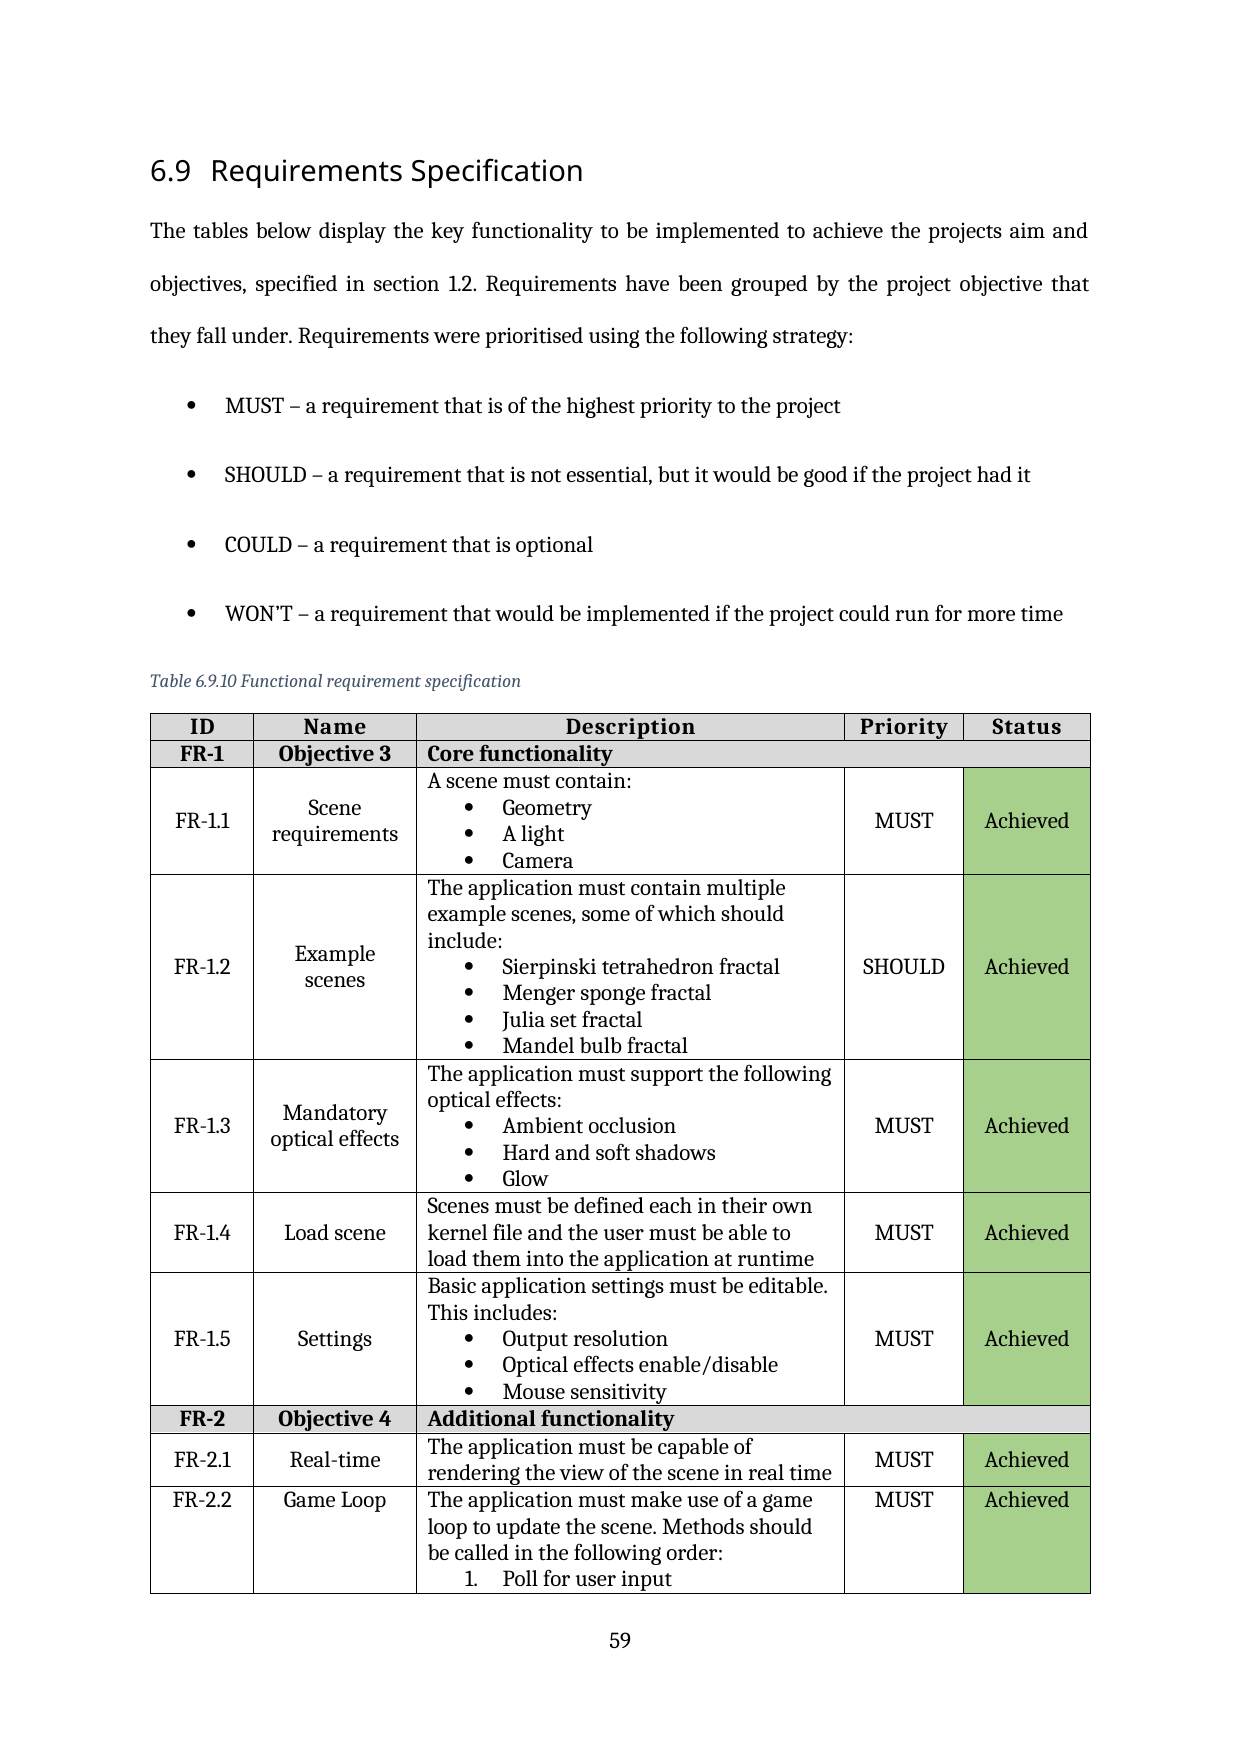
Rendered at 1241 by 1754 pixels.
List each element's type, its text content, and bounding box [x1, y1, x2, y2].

table_cell FR-1.2 [151, 875, 253, 1059]
table_cell Achieved [964, 1273, 1090, 1405]
table_cell MUST [845, 1434, 963, 1486]
table_cell MUST [845, 1193, 963, 1272]
table_cell FR-1 [151, 741, 253, 767]
text The tables below display the key functionality to be implemented to achieve the projects aim and objectives, specified in section 1.2. Requirements have been grouped by the project objective that they fall under. Requirements were prioritised using the following strategy: [150, 218, 1090, 349]
table_cell FR-2.2 [151, 1487, 253, 1593]
table_cell The application must support the following optical effects: Ambient occlusion Hard and soft shadows Glow [417, 1060, 844, 1192]
table_cell SHOULD [845, 875, 963, 1059]
table_cell FR-2 [151, 1406, 253, 1432]
table_cell FR-1.1 [151, 768, 253, 874]
table_cell Core functionality [417, 741, 1090, 767]
list WON’T – a requirement that would be implemented if the project could run for more time [187, 601, 1090, 627]
list SHOULD – a requirement that is not essential, but it would be good if the project had it [187, 462, 1090, 488]
table_cell MUST [845, 1487, 963, 1593]
table_header Status [964, 714, 1090, 740]
list MUST – a requirement that is of the highest priority to the project [187, 393, 1090, 419]
list COULD – a requirement that is optional [187, 531, 1090, 558]
table_cell Additional functionality [417, 1406, 1090, 1432]
table_header ID [151, 714, 253, 740]
table_cell FR-2.1 [151, 1434, 253, 1486]
table_cell Example scenes [254, 875, 416, 1059]
table_cell Objective 4 [254, 1406, 416, 1432]
table_cell Scene requirements [254, 768, 416, 874]
table_cell Basic application settings must be editable. This includes: Output resolution Optical effects enable/disable Mouse sensitivity [417, 1273, 844, 1405]
table_cell MUST [845, 768, 963, 874]
table_cell Settings [254, 1273, 416, 1405]
table_cell Game Loop [254, 1487, 416, 1593]
subtitle Requirements Specification [150, 150, 1090, 190]
table_header Description [417, 714, 844, 740]
table_cell Achieved [964, 1487, 1090, 1593]
table_cell FR-1.3 [151, 1060, 253, 1192]
table_cell Real-time [254, 1434, 416, 1486]
table_header Priority [845, 714, 963, 740]
table_cell Scenes must be defined each in their own kernel file and the user must be able to load them into the application at runtime [417, 1193, 844, 1272]
table_cell A scene must contain: Geometry A light Camera [417, 768, 844, 874]
table_cell Load scene [254, 1193, 416, 1272]
table_cell Achieved [964, 875, 1090, 1059]
table_header Name [254, 714, 416, 740]
table_cell FR-1.4 [151, 1193, 253, 1272]
table_cell Objective 3 [254, 741, 416, 767]
table_cell The application must contain multiple example scenes, some of which should include: Sierpinski tetrahedron fractal Menger sponge fractal Julia set fractal Mandel bulb fractal [417, 875, 844, 1059]
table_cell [417, 1487, 844, 1593]
table_cell Mandatory optical effects [254, 1060, 416, 1192]
table_cell The application must be capable of rendering the view of the scene in real time [417, 1434, 844, 1486]
table_cell MUST [845, 1273, 963, 1405]
table_cell FR-1.5 [151, 1273, 253, 1405]
table_cell Achieved [964, 1060, 1090, 1192]
table_cell MUST [845, 1060, 963, 1192]
table_cell Achieved [964, 1434, 1090, 1486]
table_cell Achieved [964, 768, 1090, 874]
table_cell Achieved [964, 1193, 1090, 1272]
